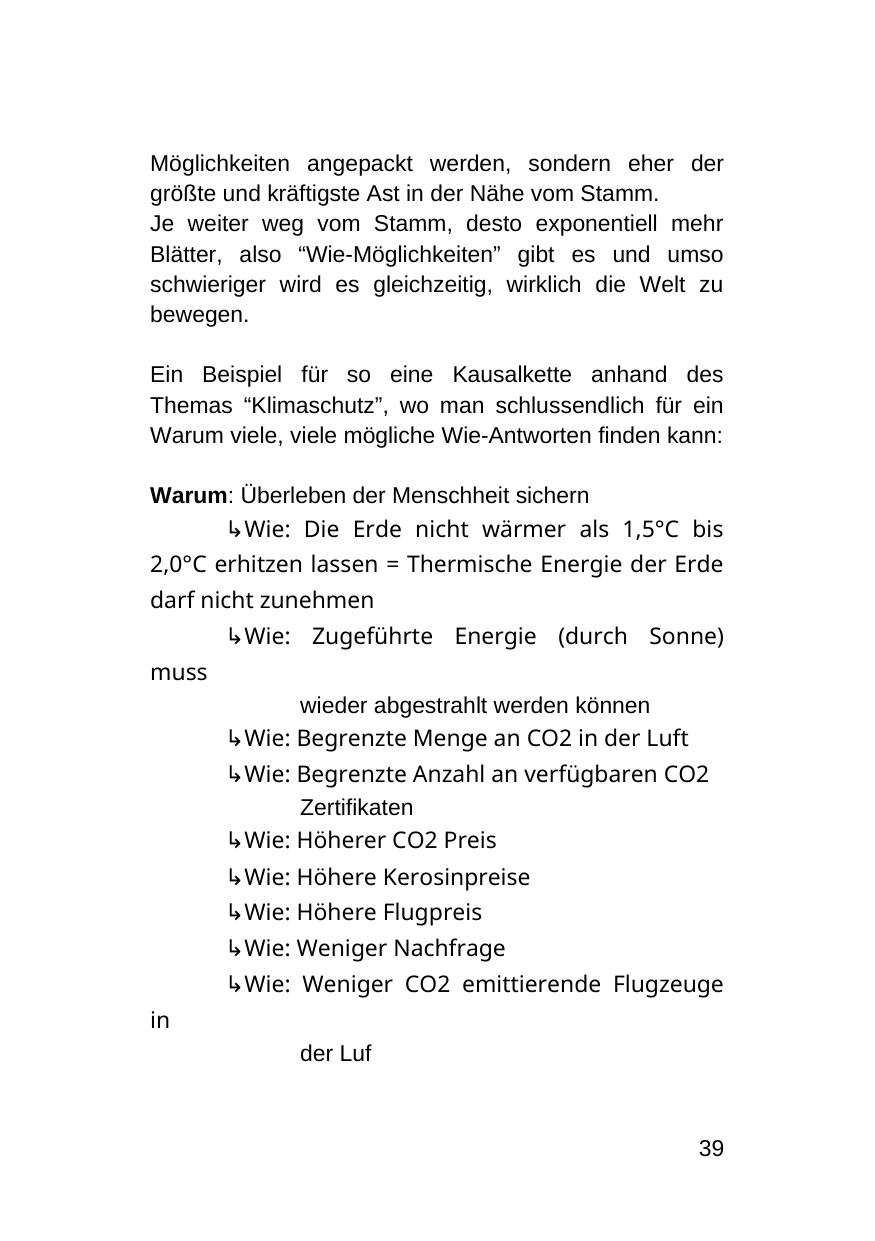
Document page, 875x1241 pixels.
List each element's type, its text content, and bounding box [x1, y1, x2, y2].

text Warum: Überleben der Menschheit sichern [150, 482, 724, 509]
text der Luf [225, 1040, 724, 1066]
text ↳Wie: Höhere Flugpreis [150, 896, 724, 928]
text Je weiter weg vom Stamm, desto exponentiell mehr Blätter, also “Wie-Möglichkeiten” gibt es und umso schwieriger wird es gleichzeitig, wirklich die Welt zu bewegen. [150, 210, 724, 327]
text Ein Beispiel für so eine Kausalkette anhand des Themas “Klimaschutz”, wo man schlussendlich für ein Warum viele, viele mögliche Wie-Antworten finden kann: [150, 361, 724, 448]
text ↳Wie: Begrenzte Anzahl an verfügbaren CO2 [150, 758, 724, 789]
text ↳Wie: Weniger CO2 emittierende Flugzeuge in [150, 968, 724, 1035]
text ↳Wie: Zugeführte Energie (durch Sonne) muss [150, 620, 724, 687]
text ↳Wie: Weniger Nachfrage [150, 932, 724, 963]
text ↳Wie: Begrenzte Menge an CO2 in der Luft [150, 722, 724, 754]
text ↳Wie: Höherer CO2 Preis [150, 824, 724, 856]
text ↳Wie: Die Erde nicht wärmer als 1,5°C bis 2,0°C erhitzen lassen = Thermische Energie der Erde darf nicht zunehmen [150, 512, 724, 616]
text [150, 150, 724, 207]
text ↳Wie: Höhere Kerosinpreise [150, 860, 724, 892]
text wieder abgestrahlt werden können [225, 692, 724, 718]
text Zertifikaten [225, 794, 724, 821]
